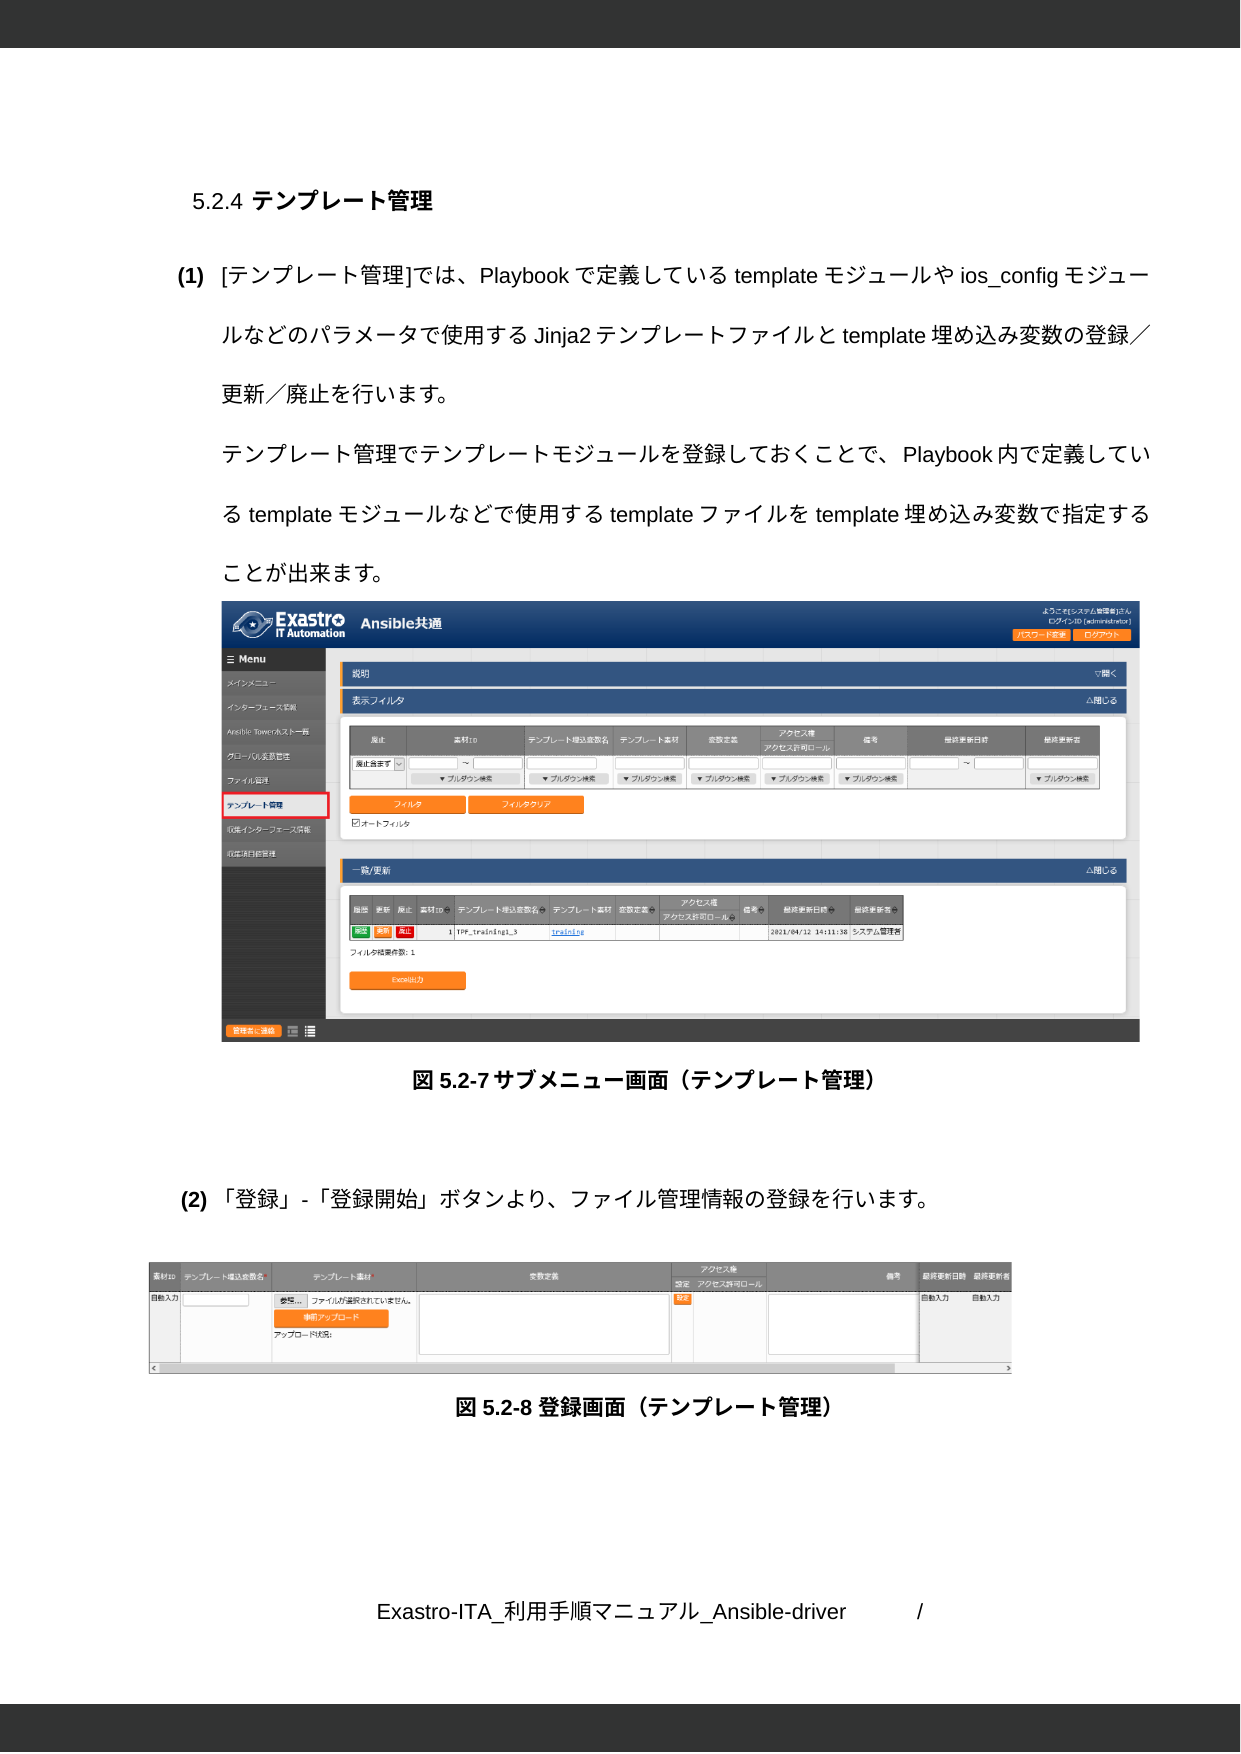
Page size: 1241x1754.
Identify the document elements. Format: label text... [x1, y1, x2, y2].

list [テンプレート管理]では、Playbookで定義しているtemplateモジュールやios_configモジュールなどのパラメータで使用するJinja2テンプレートファイルとtemplate埋め込み変数の登録／更新／廃止を行います。 [177, 244, 1152, 423]
picture [147, 1260, 1012, 1374]
picture [0, 0, 1241, 48]
text (2) 「登録」-「登録開始」ボタンより、ファイル管理情報の登録を行います。 [148, 1168, 1152, 1227]
list テンプレート管理でテンプレートモジュールを登録しておくことで、Playbook内で定義しているtemplateモジュールなどで使用するtemplateファイルをtemplate埋め込み変数で指定することが出来ます。 [222, 423, 1152, 602]
text 図 5.2-8 登録画面（テンプレート管理） [148, 1376, 1152, 1436]
subtitle テンプレート管理 [192, 170, 1152, 229]
text 図 5.2-7サブメニュー画面（テンプレート管理） [148, 1049, 1152, 1108]
picture [0, 1704, 1241, 1752]
picture [221, 601, 1140, 1042]
